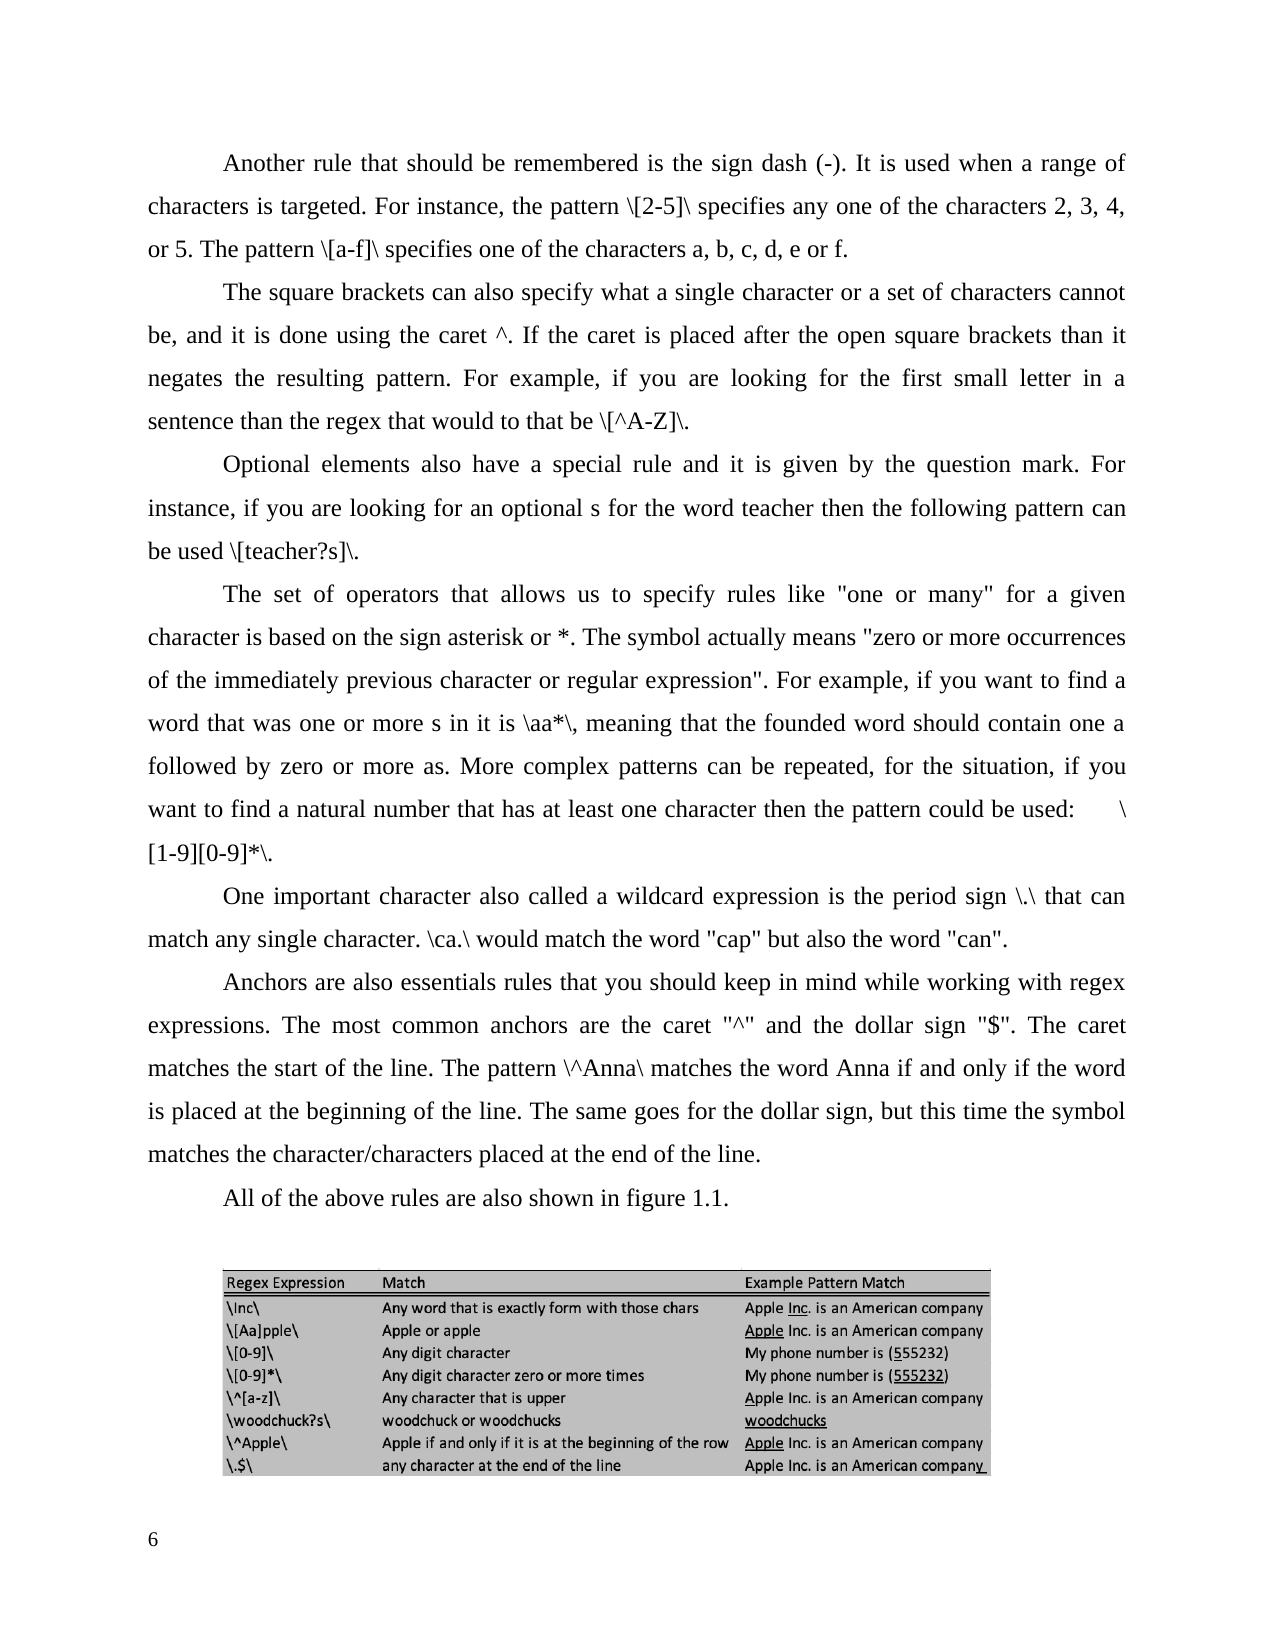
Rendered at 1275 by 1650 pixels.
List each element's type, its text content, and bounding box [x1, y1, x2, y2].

text Optional elements also have a special rule and it is given by the question mark. For instance, if you are looking for an optional s for the word teacher then the following pattern can be used \[teacher?s]\. [148, 449, 1127, 564]
picture [222, 1268, 992, 1476]
text Another rule that should be remembered is the sign dash (-). It is used when a range of characters is targeted. For instance, the pattern \[2-5]\ specifies any one of the characters 2, 3, 4, or 5. The pattern \[a-f]\ specifies one of the characters a, b, c, d, e or f. [148, 148, 1127, 263]
text All of the above rules are also shown in figure 1.1. [148, 1183, 1127, 1211]
text Anchors are also essentials rules that you should keep in mind while working with regex expressions. The most common anchors are the caret "^" and the dollar sign "$". The caret matches the start of the line. The pattern \^Anna\ matches the word Anna if and only if the word is placed at the beginning of the line. The same goes for the dollar sign, but this time the symbol matches the character/characters placed at the end of the line. [148, 967, 1127, 1168]
text One important character also called a wildcard expression is the period sign \.\ that can match any single character. \ca.\ would match the word "cap" but also the word "can". [148, 881, 1127, 953]
text The set of operators that allows us to specify rules like "one or many" for a given character is based on the sign asterisk or *. The symbol actually means "zero or more occurrences of the immediately previous character or regular expression". For example, if you want to find a word that was one or more s in it is \aa*\, meaning that the founded word should contain one a followed by zero or more as. More complex patterns can be repeated, for the situation, if you want to find a natural number that has at least one character then the pattern could be used: \[1-9][0-9]*\. [148, 579, 1127, 866]
text The square brackets can also specify what a single character or a set of characters cannot be, and it is done using the caret ^. If the caret is placed after the open square brackets than it negates the resulting pattern. For example, if you are looking for the first small letter in a sentence than the regex that would to that be \[^A-Z]\. [148, 277, 1127, 435]
